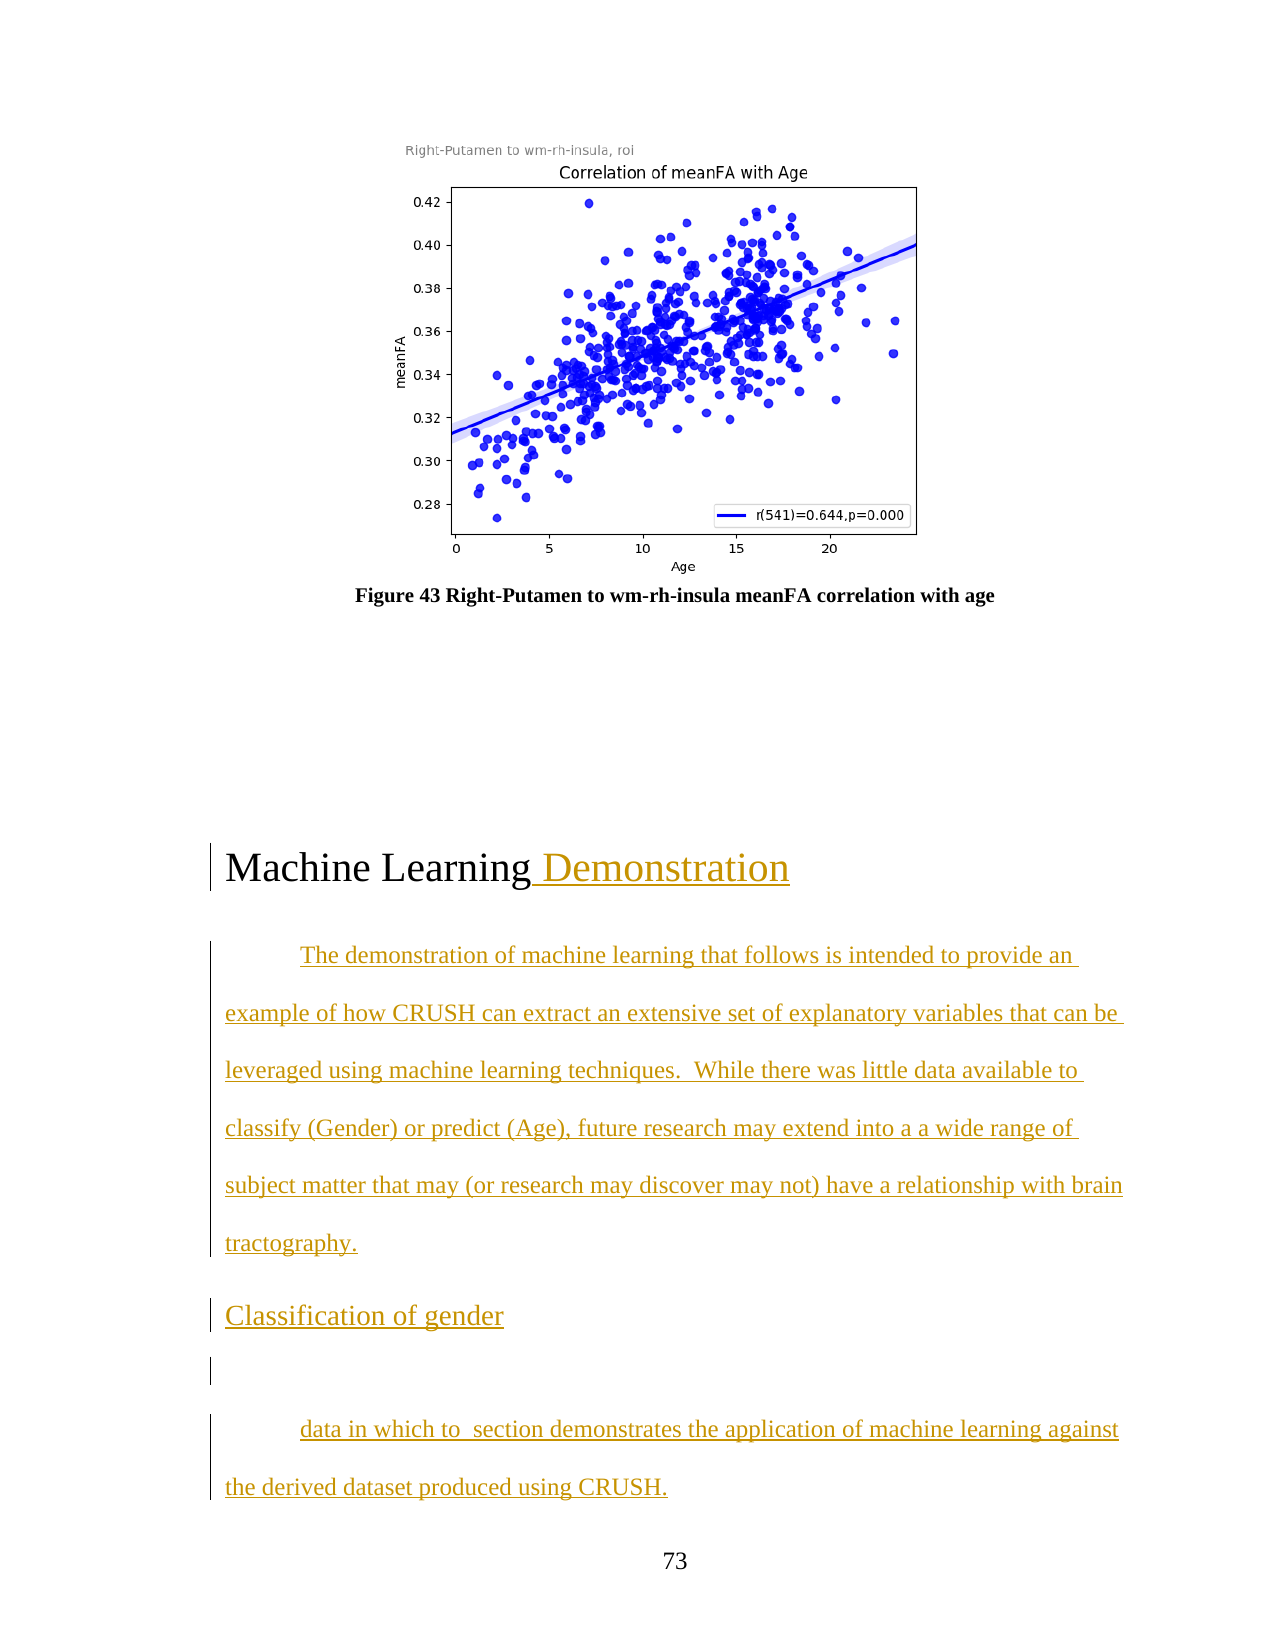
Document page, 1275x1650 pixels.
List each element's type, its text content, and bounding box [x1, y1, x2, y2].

picture [375, 132, 976, 583]
subtitle Machine Learning [225, 843, 1125, 891]
text Figure Right-Putamen to wm-rh-insula meanFA correlation with age [225, 583, 1125, 607]
